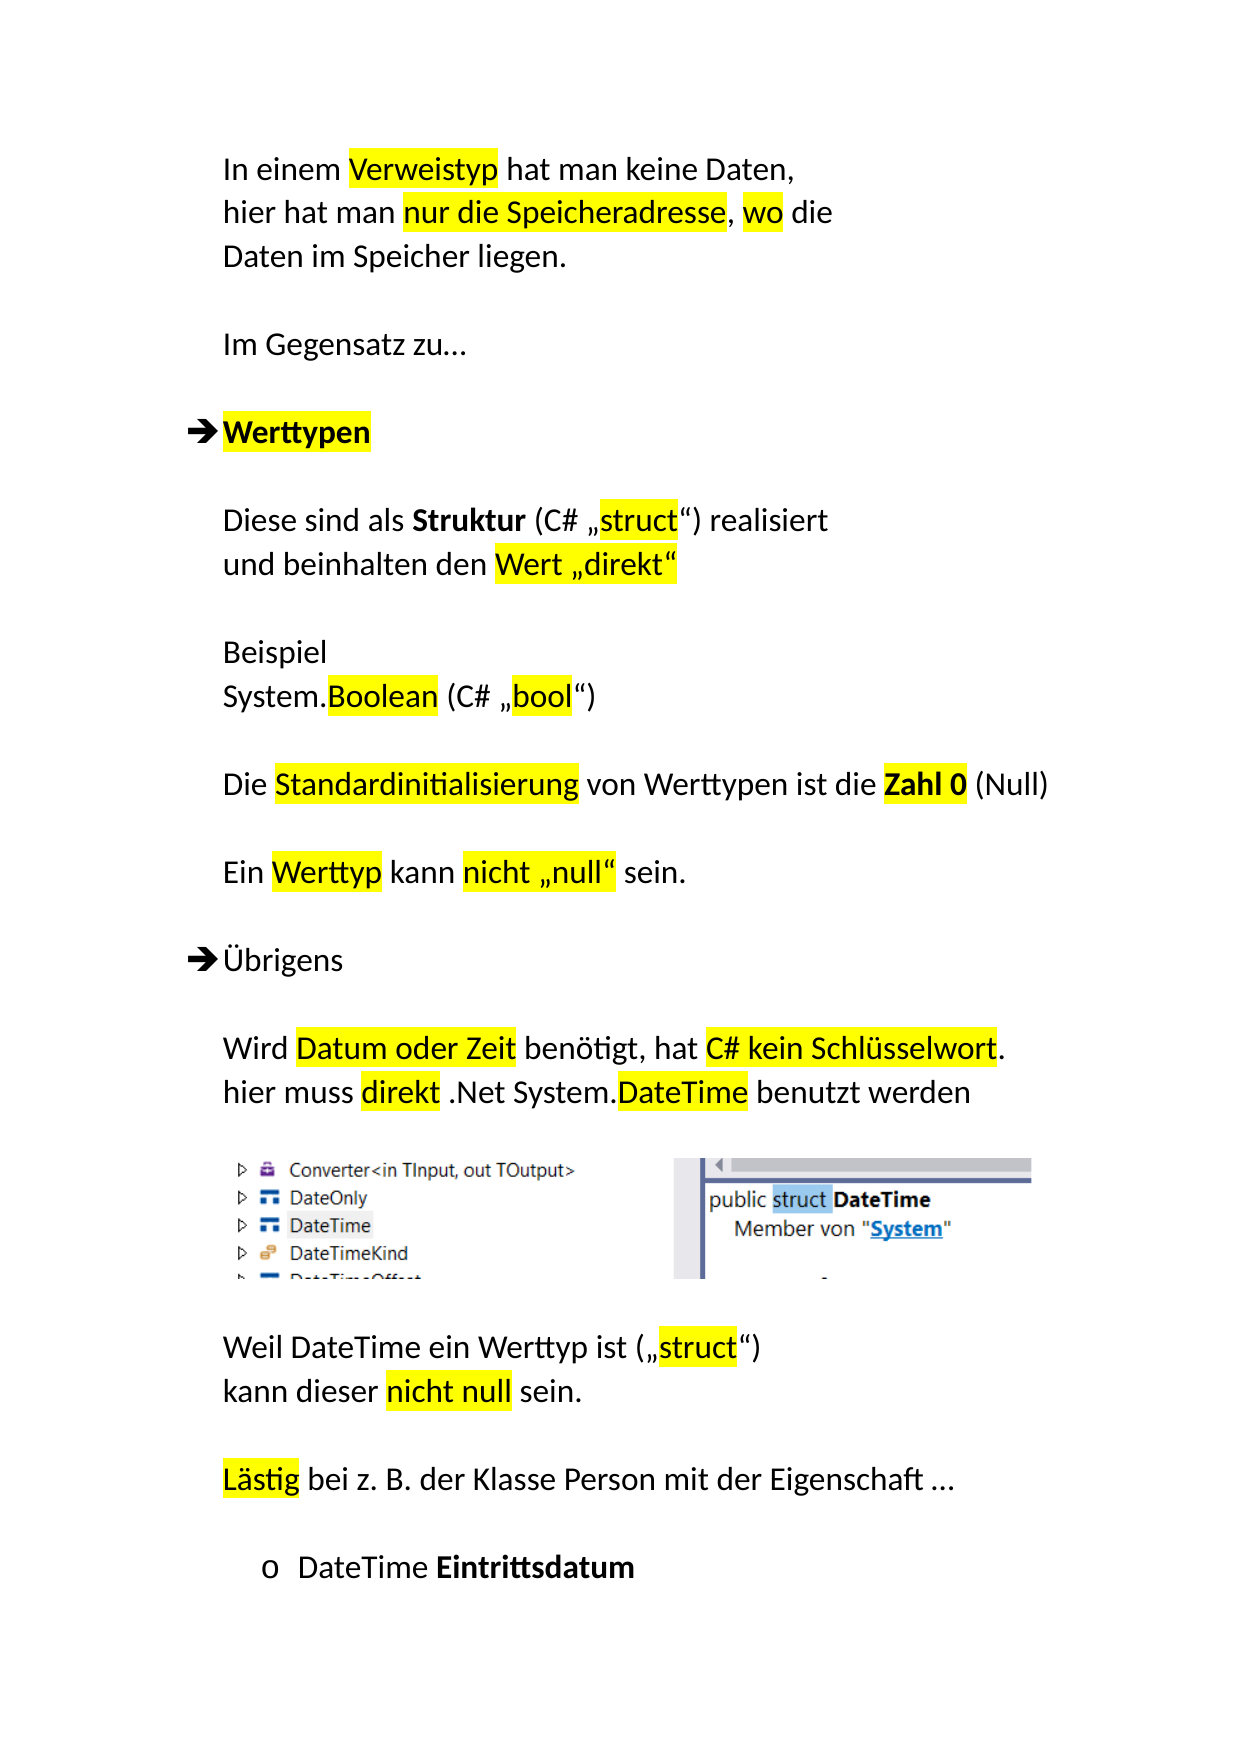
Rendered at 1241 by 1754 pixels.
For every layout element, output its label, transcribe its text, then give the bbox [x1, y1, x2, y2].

list In einem Verweistyp hat man keine Daten, hier hat man nur die Speicheradresse, wo die Daten im Speicher liegen. Im Gegensatz zu… [223, 148, 1093, 364]
list Übrigens Wird Datum oder Zeit benötigt, hat C# kein Schlüsselwort. hier muss direkt .Net System.DateTime benutzt werden Weil DateTime ein Werttyp ist („struct“) kann dieser nicht null sein. Lästig bei z. B. der Klasse Person mit der Eigenschaft … [185, 939, 1093, 1542]
list Werttypen Diese sind als Struktur (C# „struct“) realisiert und beinhalten den Wert „direkt“ Beispiel System.Boolean (C# „bool“) Die Standardinitialisierung von Werttypen ist die Zahl 0 (Null) Ein Werttyp kann nicht „null“ sein. [185, 411, 1093, 936]
picture [222, 1158, 1032, 1279]
list DateTime Eintrittsdatum [260, 1546, 1093, 1588]
